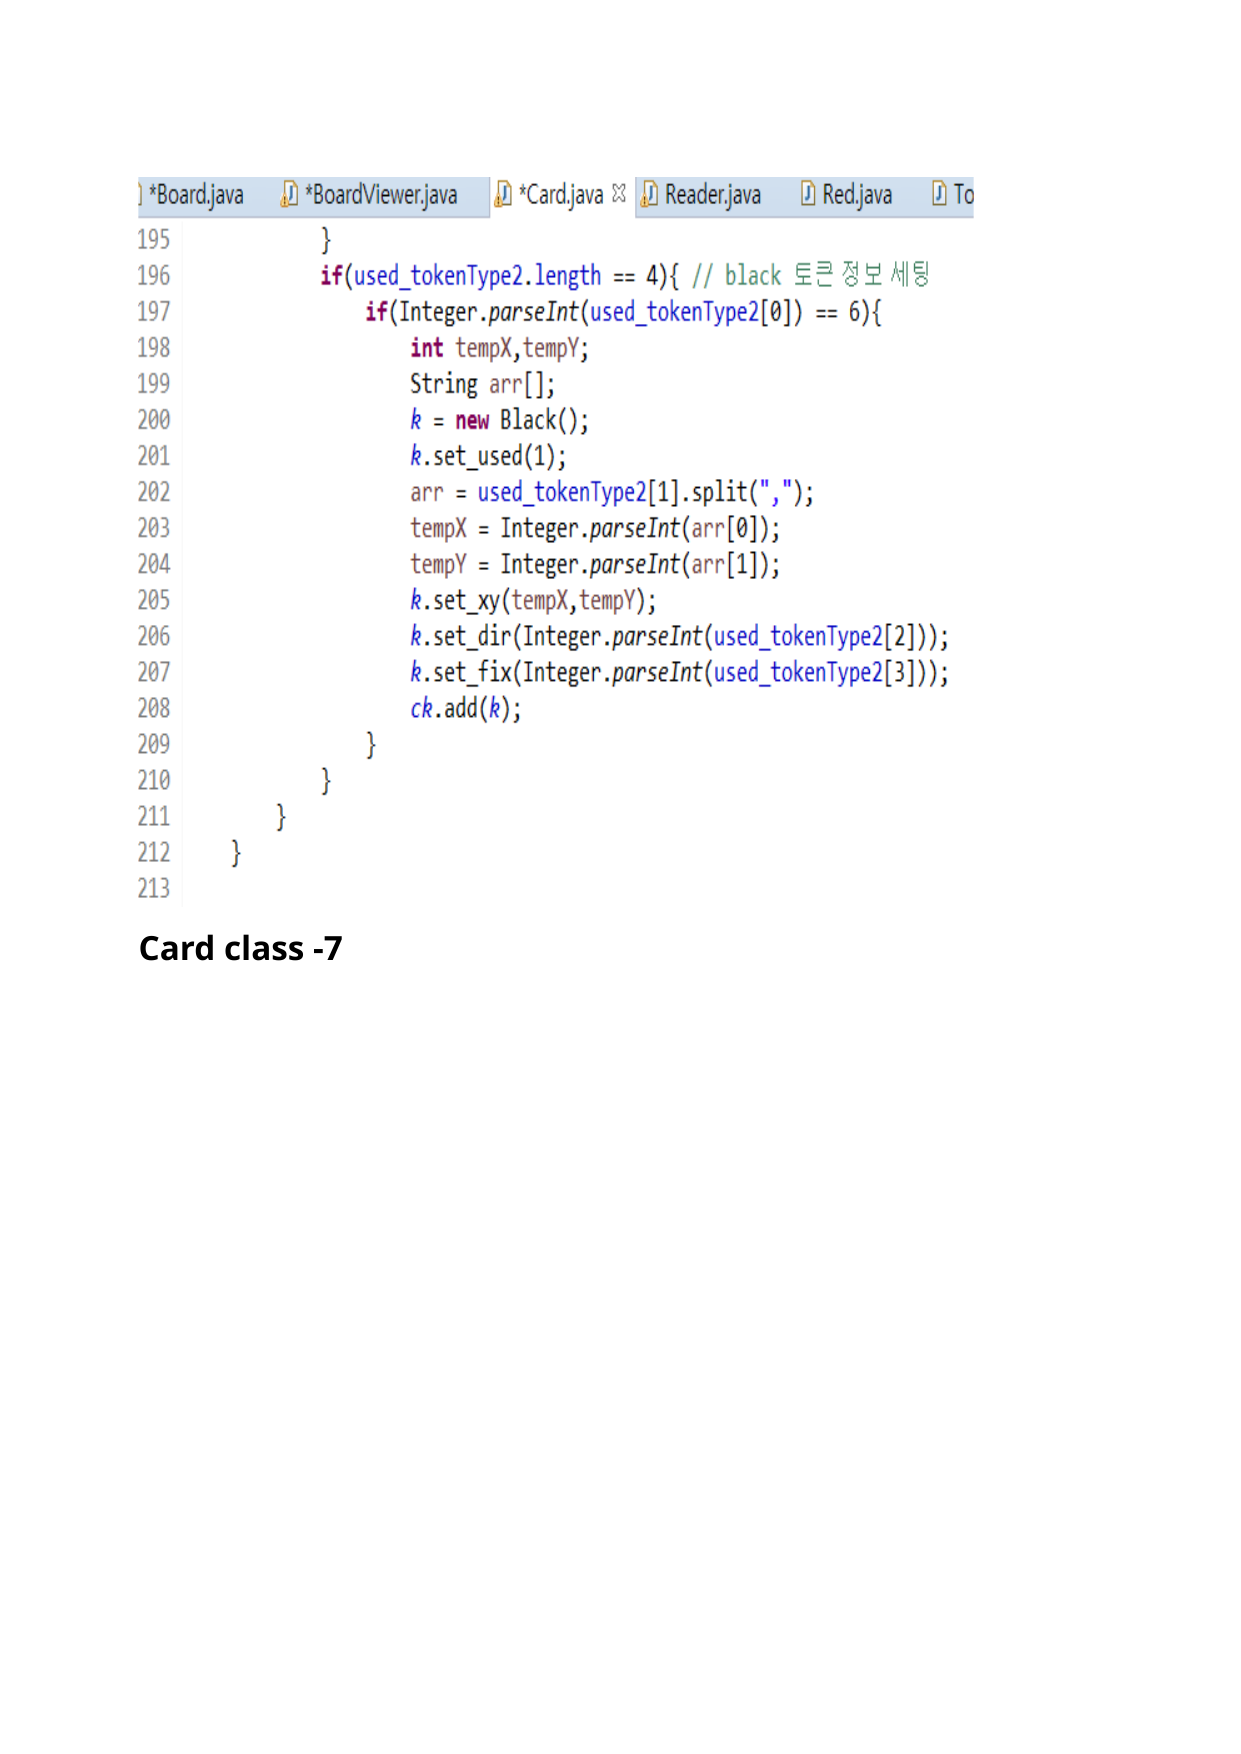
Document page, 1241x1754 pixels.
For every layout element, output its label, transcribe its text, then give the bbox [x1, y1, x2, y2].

list Card class -7 [138, 925, 1090, 971]
picture [138, 177, 974, 907]
